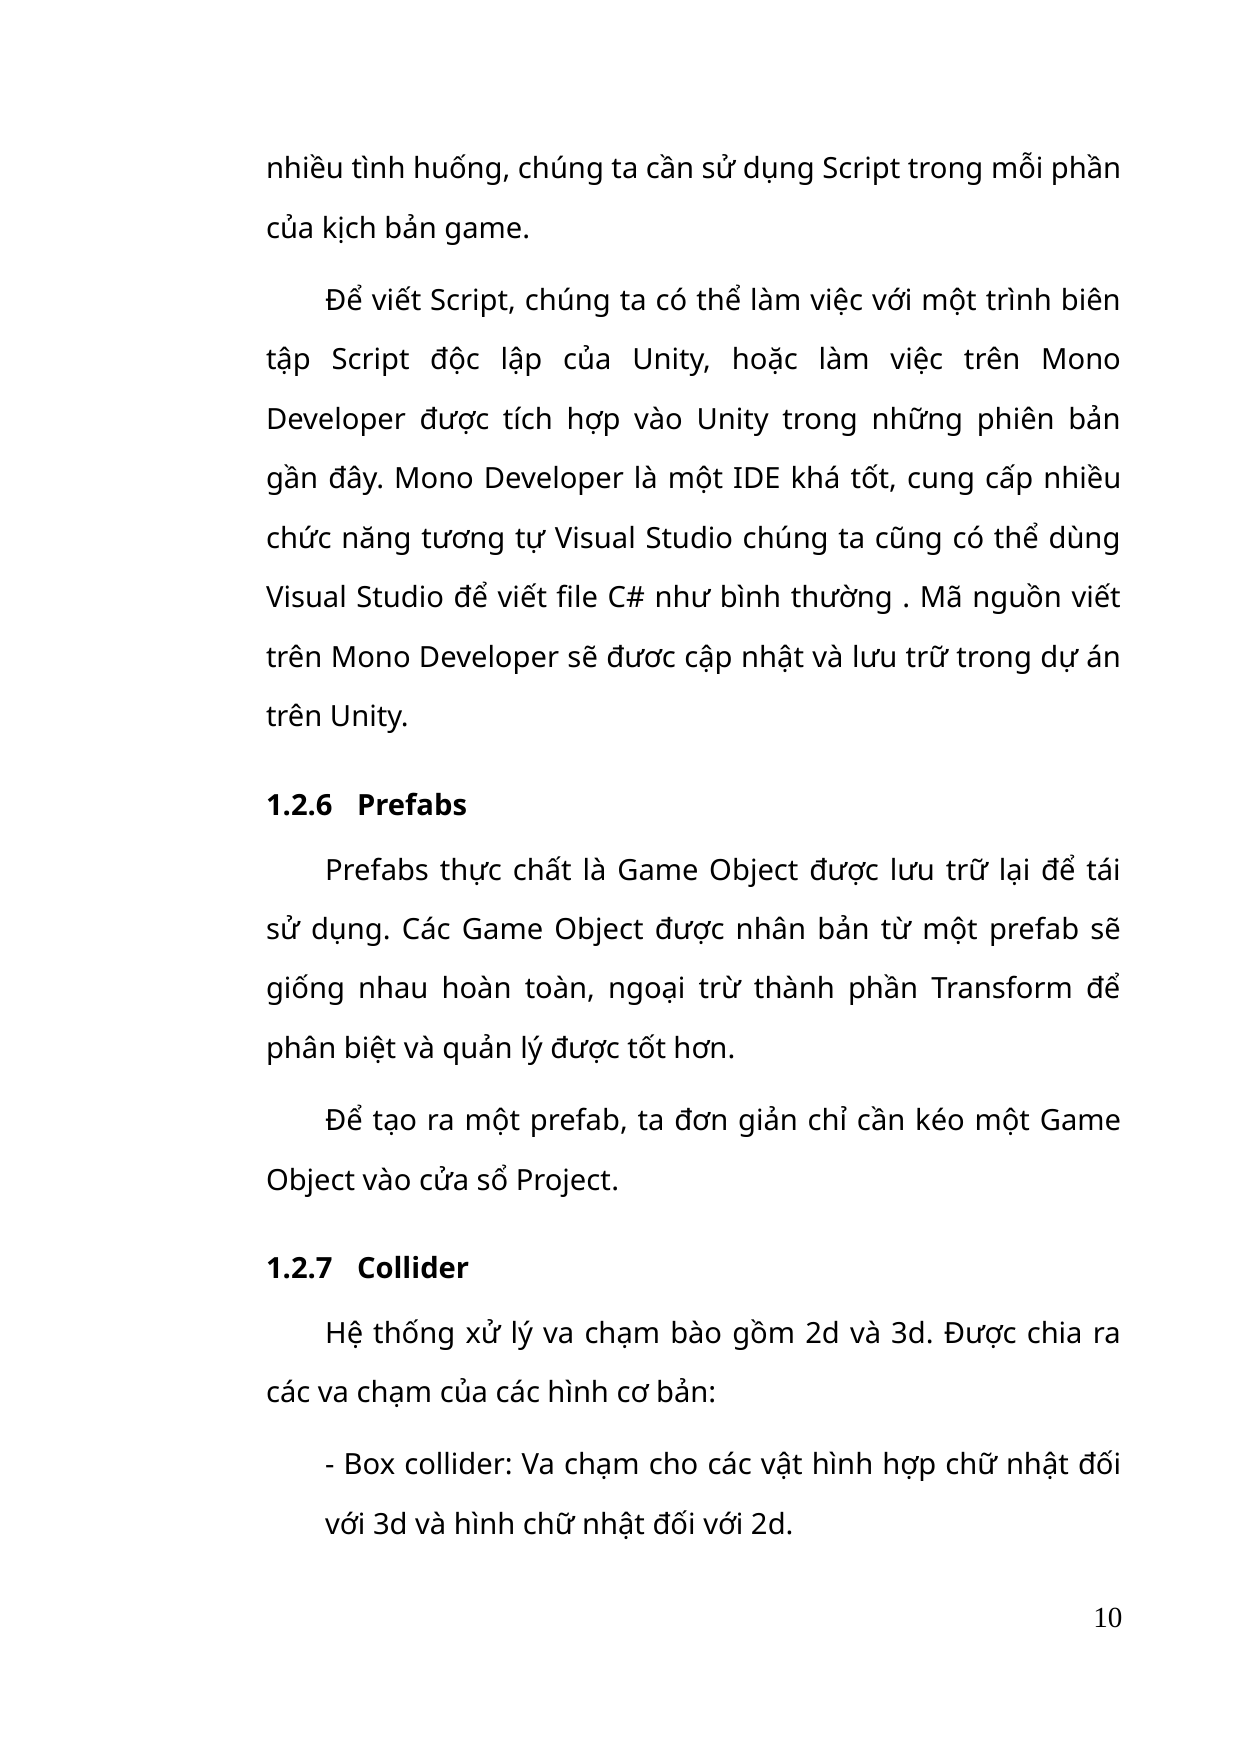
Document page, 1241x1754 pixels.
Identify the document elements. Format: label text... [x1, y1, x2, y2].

text Để tạo ra một prefab, ta đơn giản chỉ cần kéo một Game Object vào cửa sổ Project. [266, 1099, 1122, 1198]
subtitle Prefabs [266, 784, 1122, 824]
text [266, 148, 1122, 247]
text Hệ thống xử lý va chạm bào gồm 2d và 3d. Được chia ra các va chạm của các hình cơ bản: [266, 1312, 1122, 1411]
text - Box collider: Va chạm cho các vật hình hợp chữ nhật đối với 3d và hình chữ nhật đối với 2d. [325, 1443, 1122, 1543]
text Prefabs thực chất là Game Object được lưu trữ lại để tái sử dụng. Các Game Object được nhân bản từ một prefab sẽ giống nhau hoàn toàn, ngoại trừ thành phần Transform để phân biệt và quản lý được tốt hơn. [266, 849, 1122, 1067]
subtitle Collider [266, 1247, 1122, 1287]
text Để viết Script, chúng ta có thể làm việc với một trình biên tập Script độc lập của Unity, hoặc làm việc trên Mono Developer được tích hợp vào Unity trong những phiên bản gần đây. Mono Developer là một IDE khá tốt, cung cấp nhiều chức năng tương tự Visual Studio chúng ta cũng có thể dùng Visual Studio để viết file C# như bình thường . Mã nguồn viết trên Mono Developer sẽ đươc cập nhật và lưu trữ trong dự án trên Unity. [266, 279, 1122, 735]
